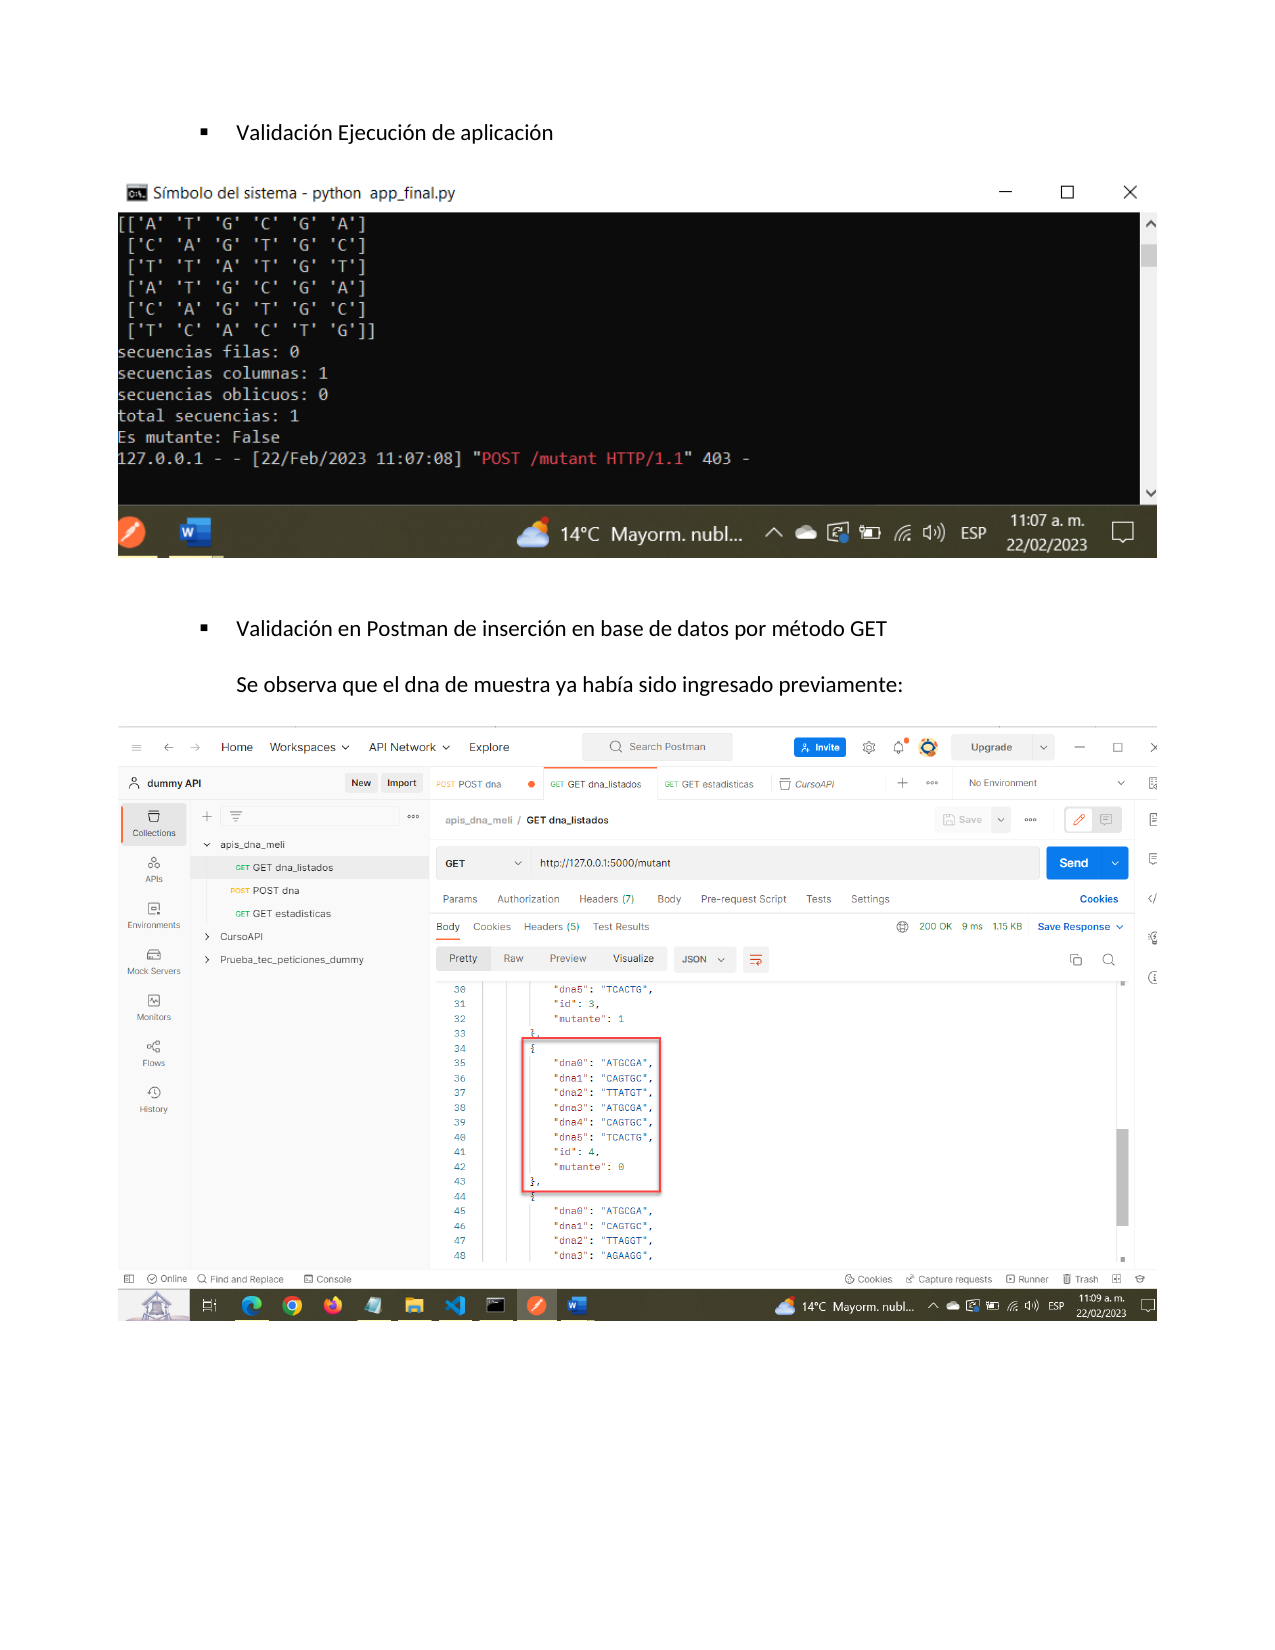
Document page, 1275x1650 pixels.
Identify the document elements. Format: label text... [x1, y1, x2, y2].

picture [118, 726, 1157, 1321]
list Se observa que el dna de muestra ya había sido ingresado previamente: [236, 670, 1157, 698]
picture [118, 174, 1157, 558]
list Validación Ejecución de aplicación [199, 118, 1157, 146]
list Validación en Postman de inserción en base de datos por método GET [199, 614, 1157, 642]
